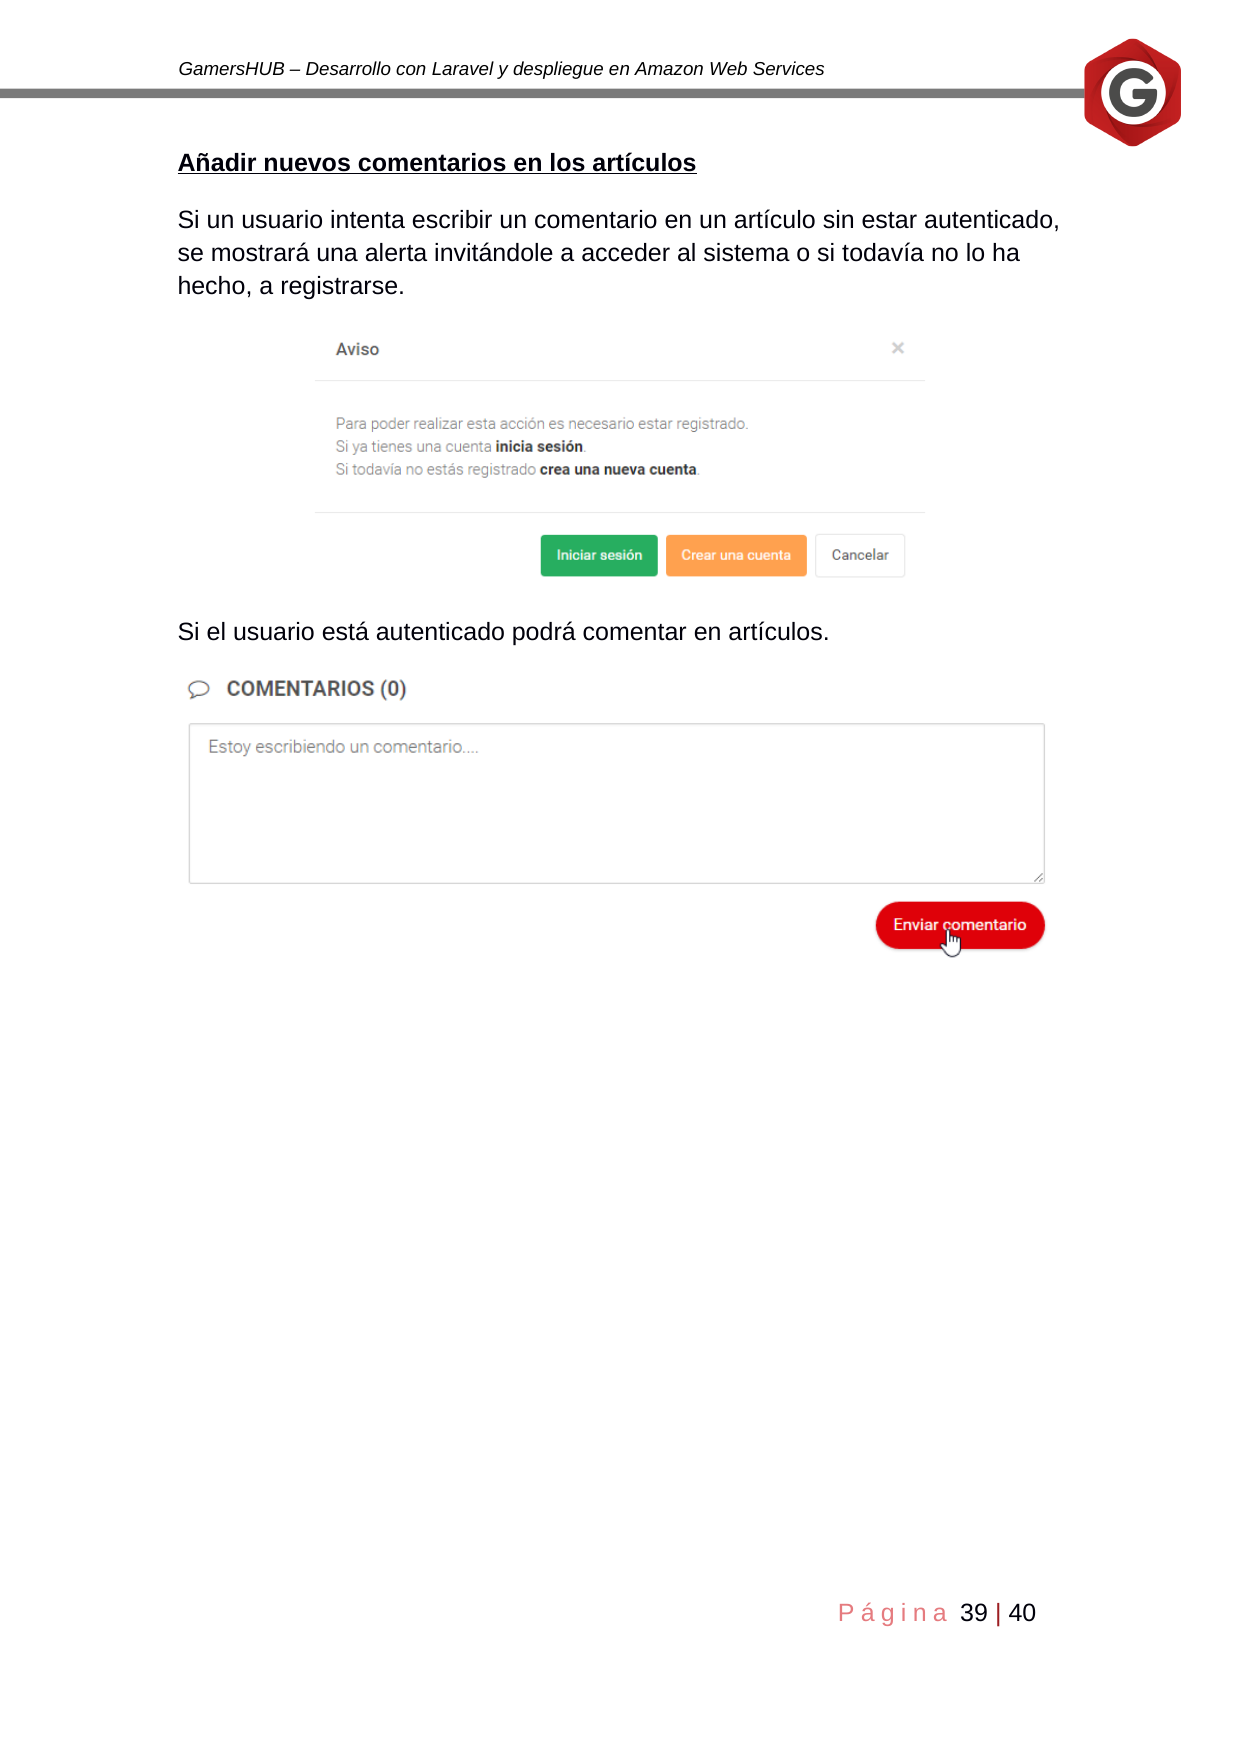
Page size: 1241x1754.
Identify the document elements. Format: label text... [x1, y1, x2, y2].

text Añadir nuevos comentarios en los artículos [177, 148, 1063, 176]
picture [177, 670, 1063, 981]
picture [1073, 33, 1192, 152]
text Si un usuario intenta escribir un comentario en un artículo sin estar autenticado, se mostrará una alerta invitándole a acceder al sistema o si todavía no lo ha hecho, a registrarse. [177, 205, 1063, 300]
text Si el usuario está autenticado podrá comentar en artículos. [177, 617, 1063, 645]
picture [314, 325, 926, 592]
